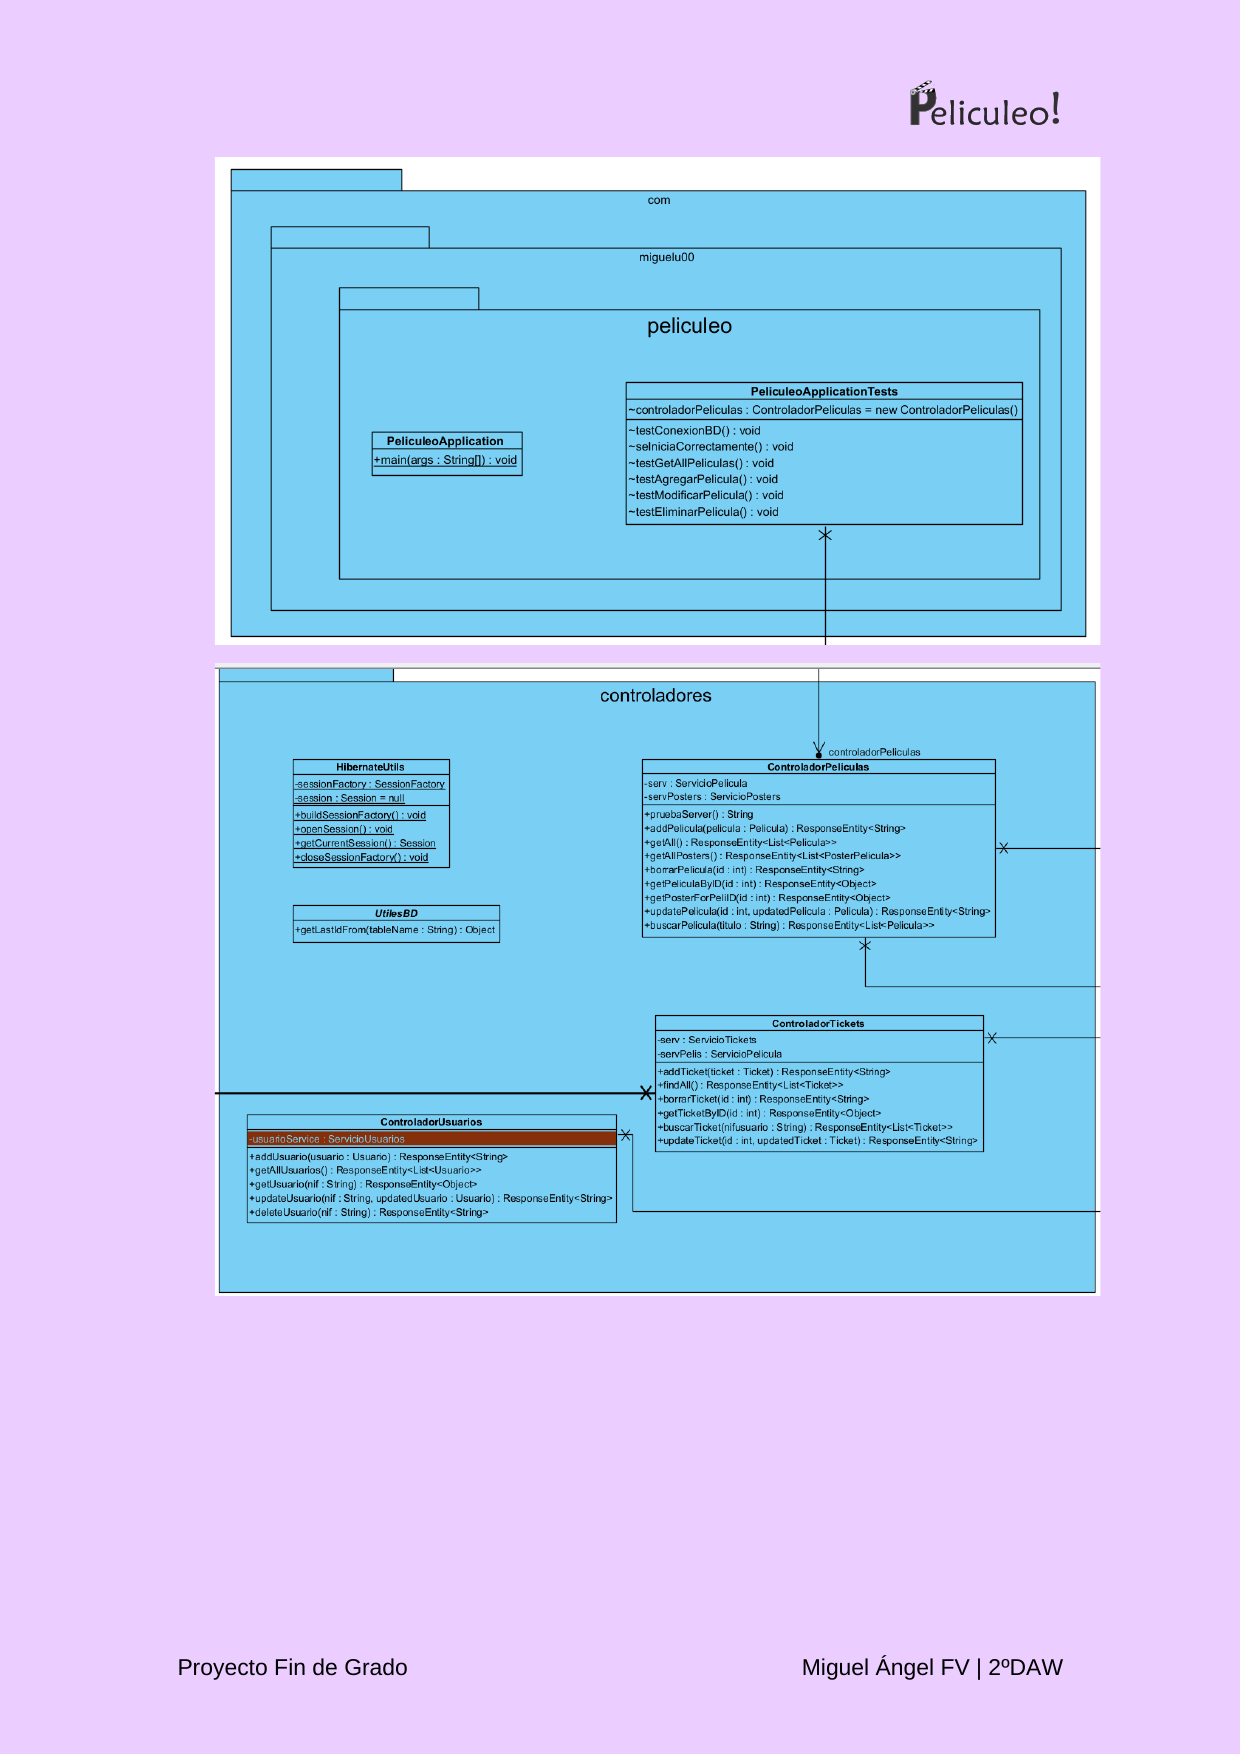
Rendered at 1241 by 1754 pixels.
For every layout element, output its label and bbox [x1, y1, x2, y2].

picture [214, 663, 1101, 1296]
picture [214, 157, 1101, 645]
